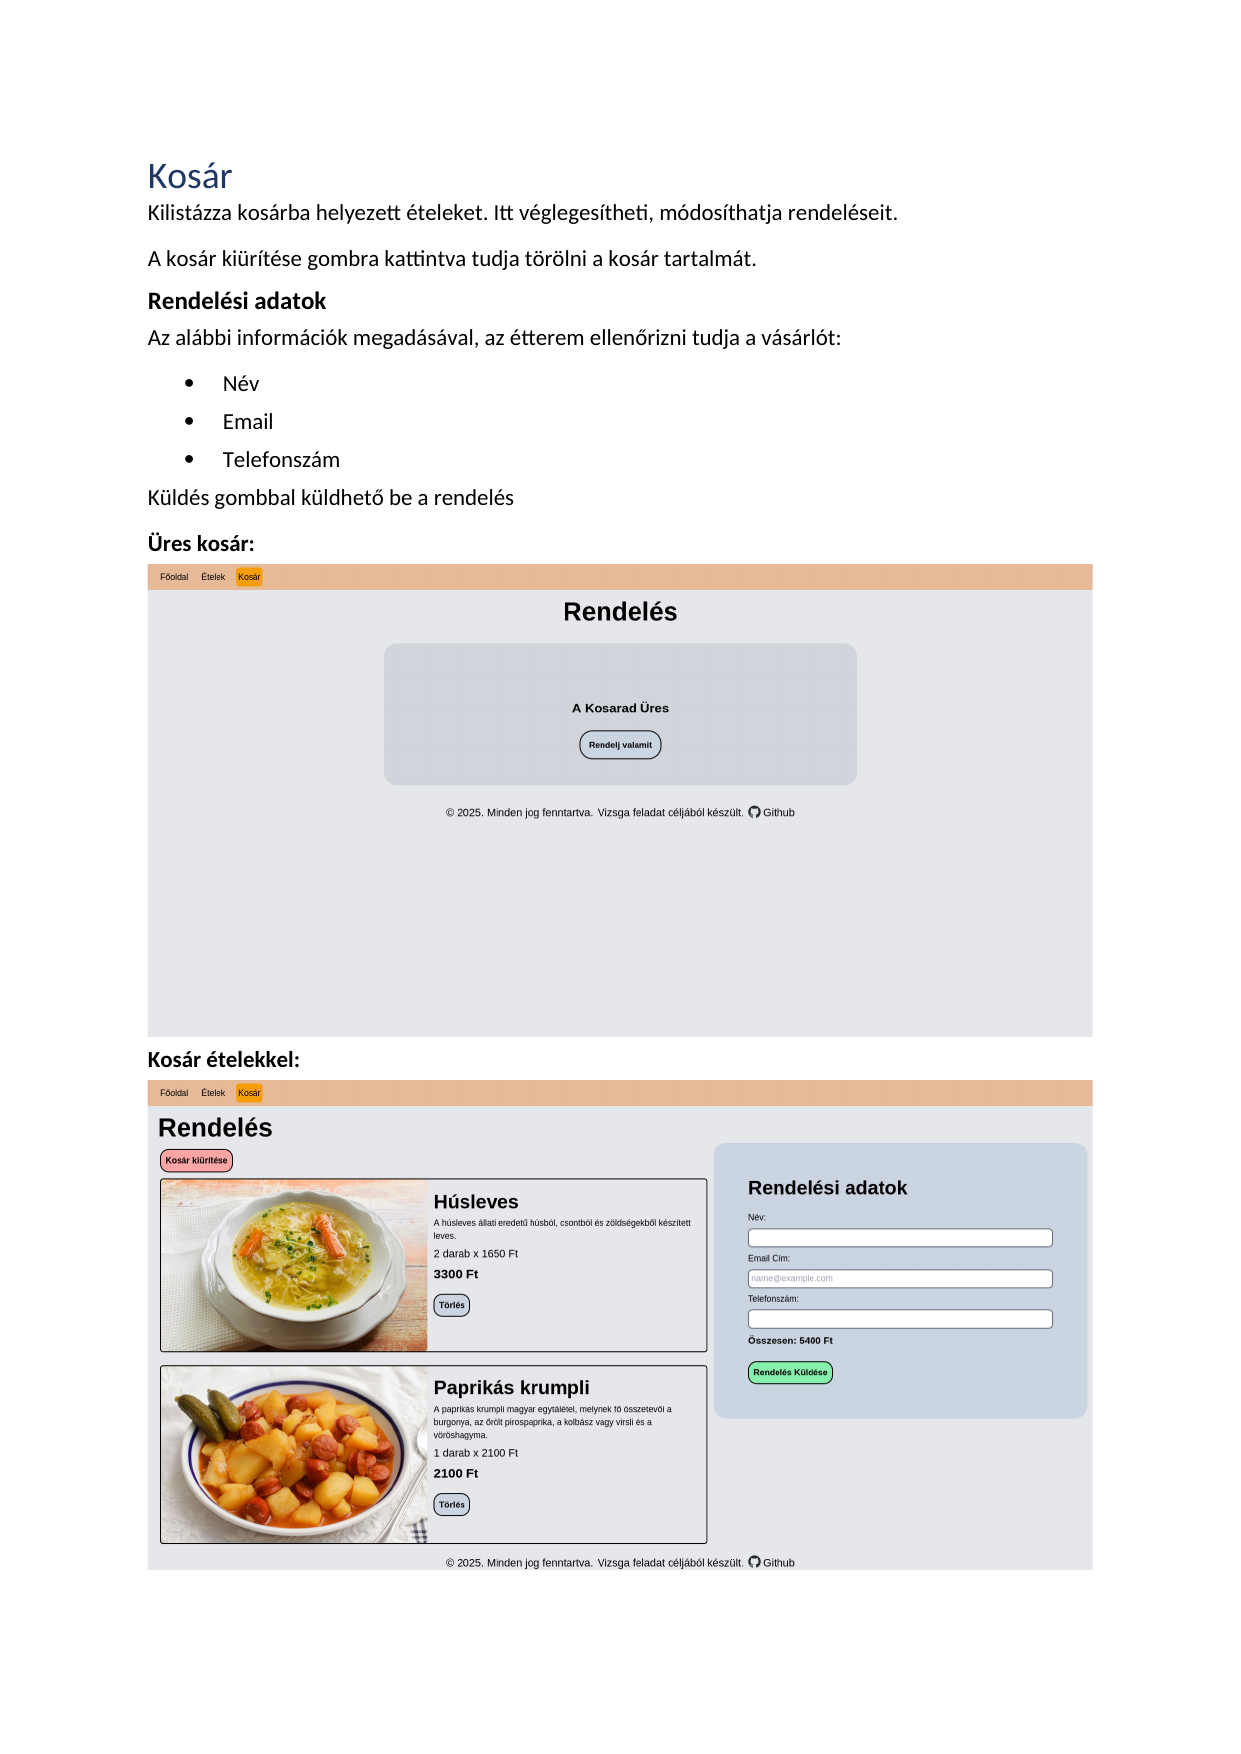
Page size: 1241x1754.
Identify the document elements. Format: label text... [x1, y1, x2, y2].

text Küldés gombbal küldhető be a rendelés [148, 483, 1093, 511]
list Telefonszám [185, 445, 1093, 473]
text Üres kosár: [148, 529, 1093, 557]
text Az alábbi információk megadásával, az étterem ellenőrizni tudja a vásárlót: [148, 323, 1093, 351]
list Név [185, 369, 1093, 397]
text Kilistázza kosárba helyezett ételeket. Itt véglegesítheti, módosíthatja rendeléseit. [148, 198, 1093, 226]
list Email [185, 407, 1093, 435]
picture [147, 564, 1093, 1037]
picture [147, 1080, 1093, 1570]
subtitle Rendelési adatok [148, 285, 1093, 316]
subtitle Kosár [148, 152, 1093, 198]
text Kosár ételekkel: [148, 1037, 1093, 1073]
text A kosár kiürítése gombra kattintva tudja törölni a kosár tartalmát. [148, 244, 1093, 272]
